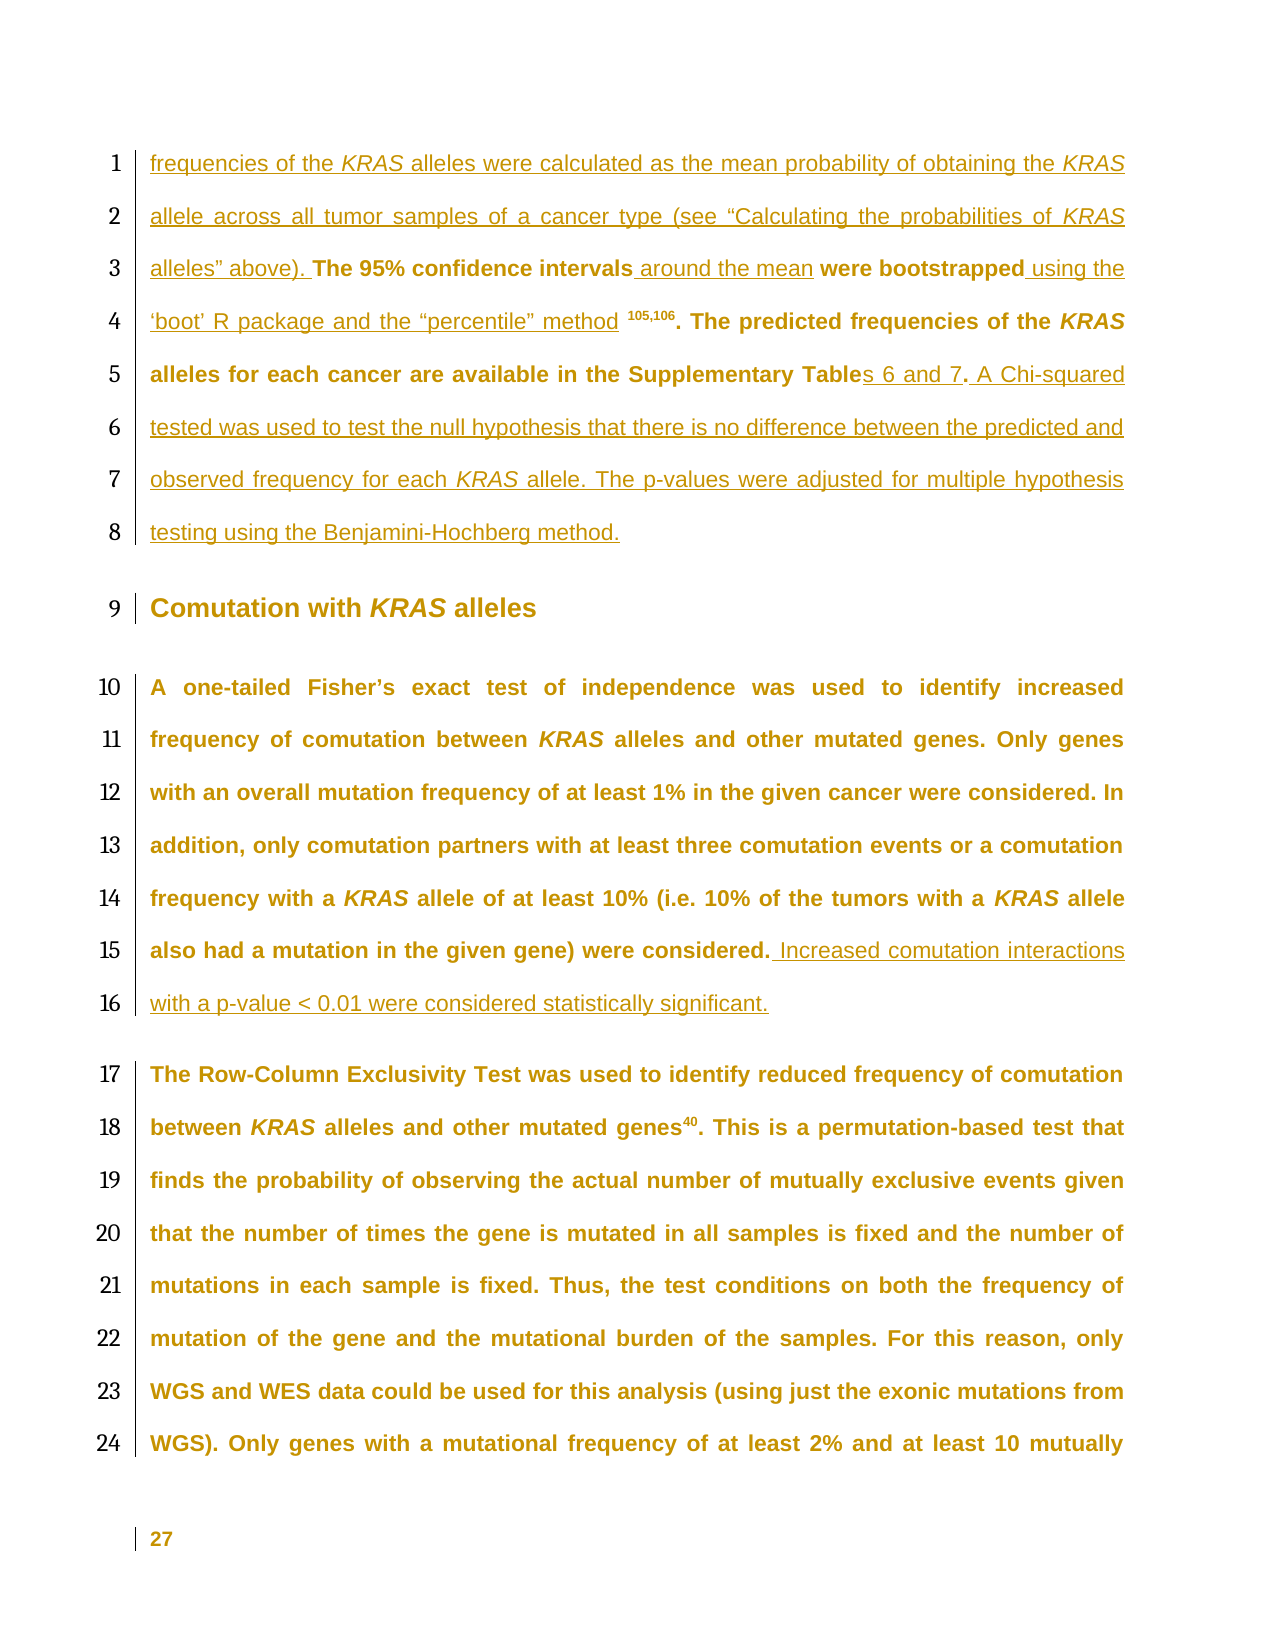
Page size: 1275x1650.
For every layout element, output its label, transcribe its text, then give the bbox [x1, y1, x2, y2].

text A one-tailed Fisher’s exact test of independence was used to identify increased frequency of comutation between KRAS alleles and other mutated genes. Only genes with an overall mutation frequency of at least 1% in the given cancer were considered. In addition, only comutation partners with at least three comutation events or a comutation frequency with a KRAS allele of at least 10% (i.e. 10% of the tumors with a KRAS allele also had a mutation in the given gene) were considered. [150, 674, 1125, 1016]
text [150, 150, 1125, 173]
subtitle Comutation with KRAS alleles [150, 592, 1125, 624]
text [150, 1061, 1125, 1457]
